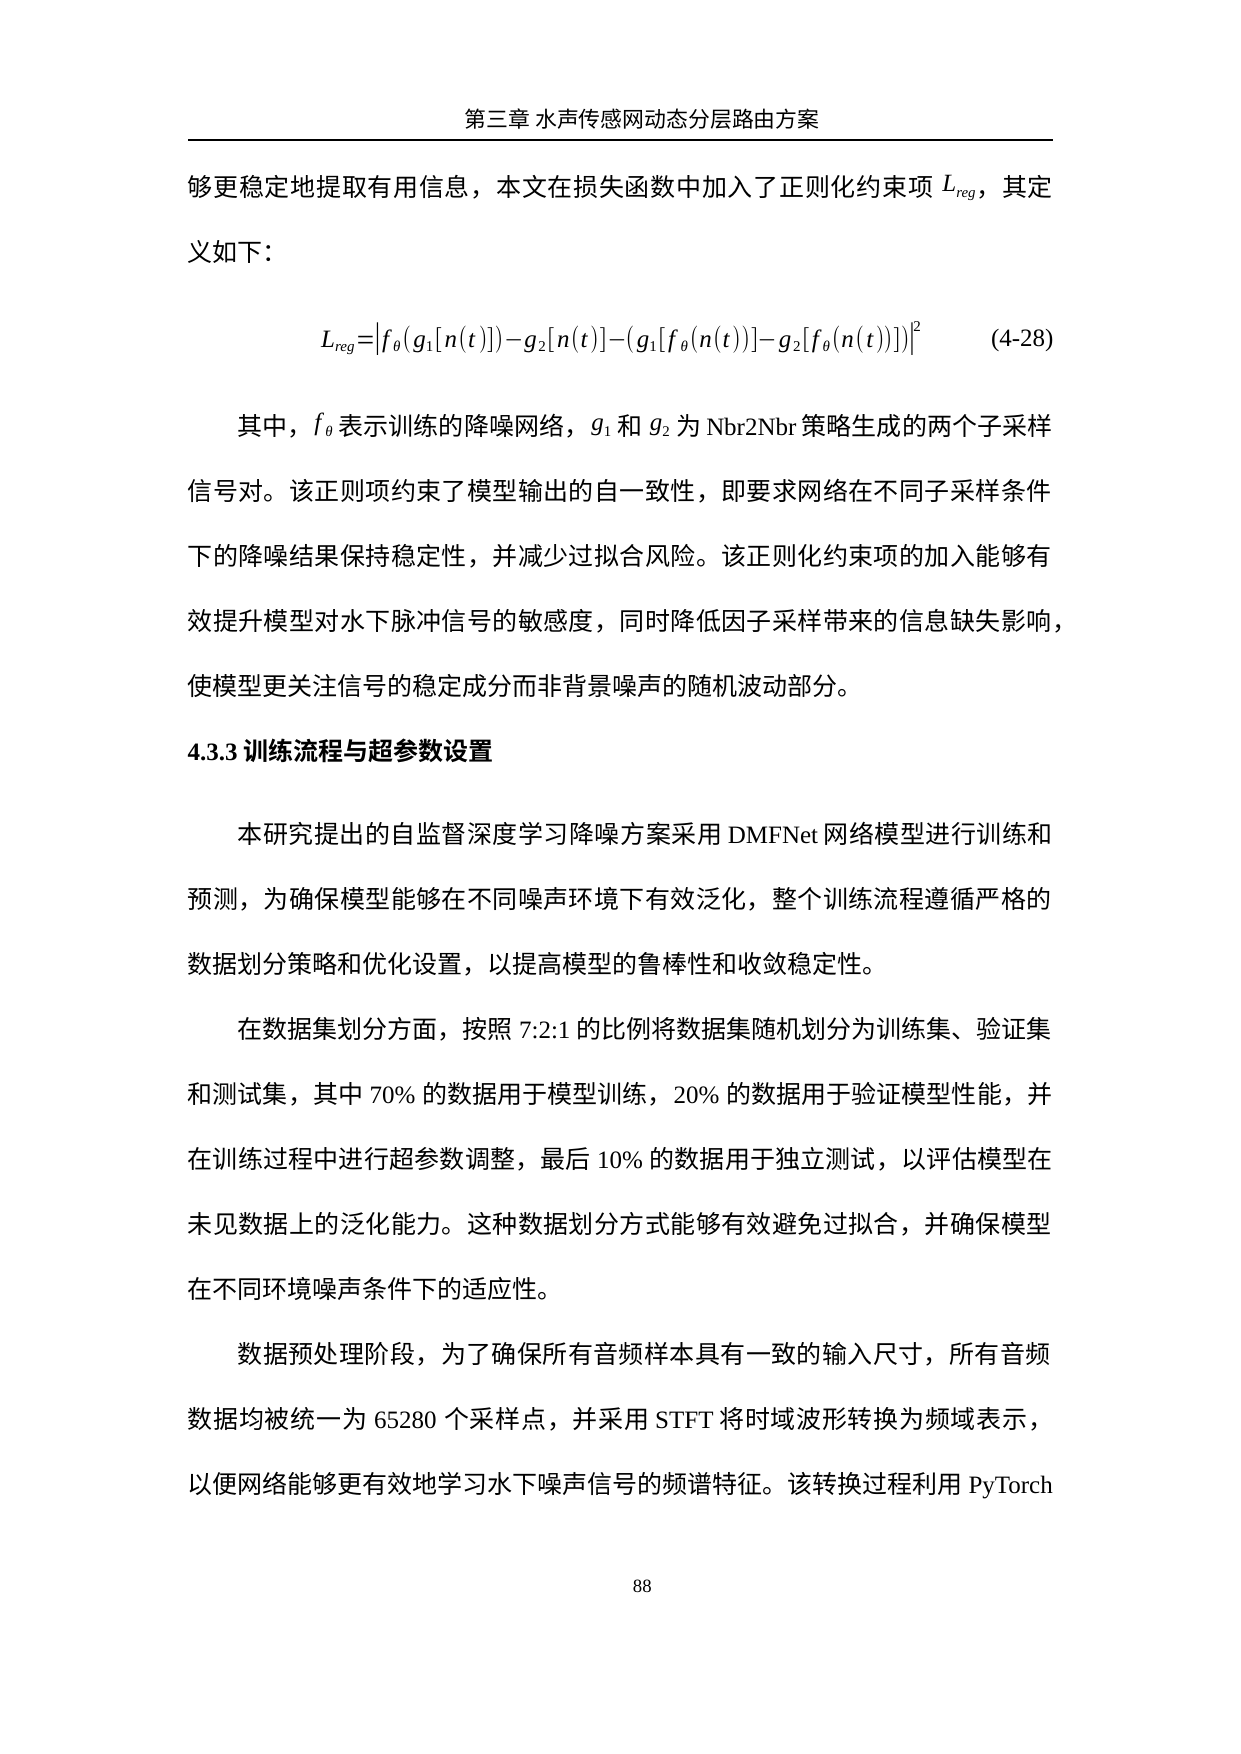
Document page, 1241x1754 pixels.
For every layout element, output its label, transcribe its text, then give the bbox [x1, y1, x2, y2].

text 在数据集划分方面，按照 7:2:1 的比例将数据集随机划分为训练集、验证集和测试集，其中 70% 的数据用于模型训练，20% 的数据用于验证模型性能，并在训练过程中进行超参数调整，最后 10% 的数据用于独立测试，以评估模型在未见数据上的泛化能力。这种数据划分方式能够有效避免过拟合，并确保模型在不同环境噪声条件下的适应性。 [187, 995, 1053, 1320]
text 本研究提出的自监督深度学习降噪方案采用DMFNet网络模型进行训练和预测，为确保模型能够在不同噪声环境下有效泛化，整个训练流程遵循严格的数据划分策略和优化设置，以提高模型的鲁棒性和收敛稳定性。 [187, 800, 1053, 995]
text 4.3.3 训练流程与超参数设置 [187, 717, 1053, 782]
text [187, 1320, 1053, 1515]
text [187, 153, 1053, 283]
text (4-28) [187, 305, 1053, 370]
text 其中， 表示训练的降噪网络， 和 为Nbr2Nbr策略生成的两个子采样信号对。该正则项约束了模型输出的自一致性，即要求网络在不同子采样条件下的降噪结果保持稳定性，并减少过拟合风险。该正则化约束项的加入能够有效提升模型对水下脉冲信号的敏感度，同时降低因子采样带来的信息缺失影响，使模型更关注信号的稳定成分而非背景噪声的随机波动部分。 [187, 392, 1053, 717]
